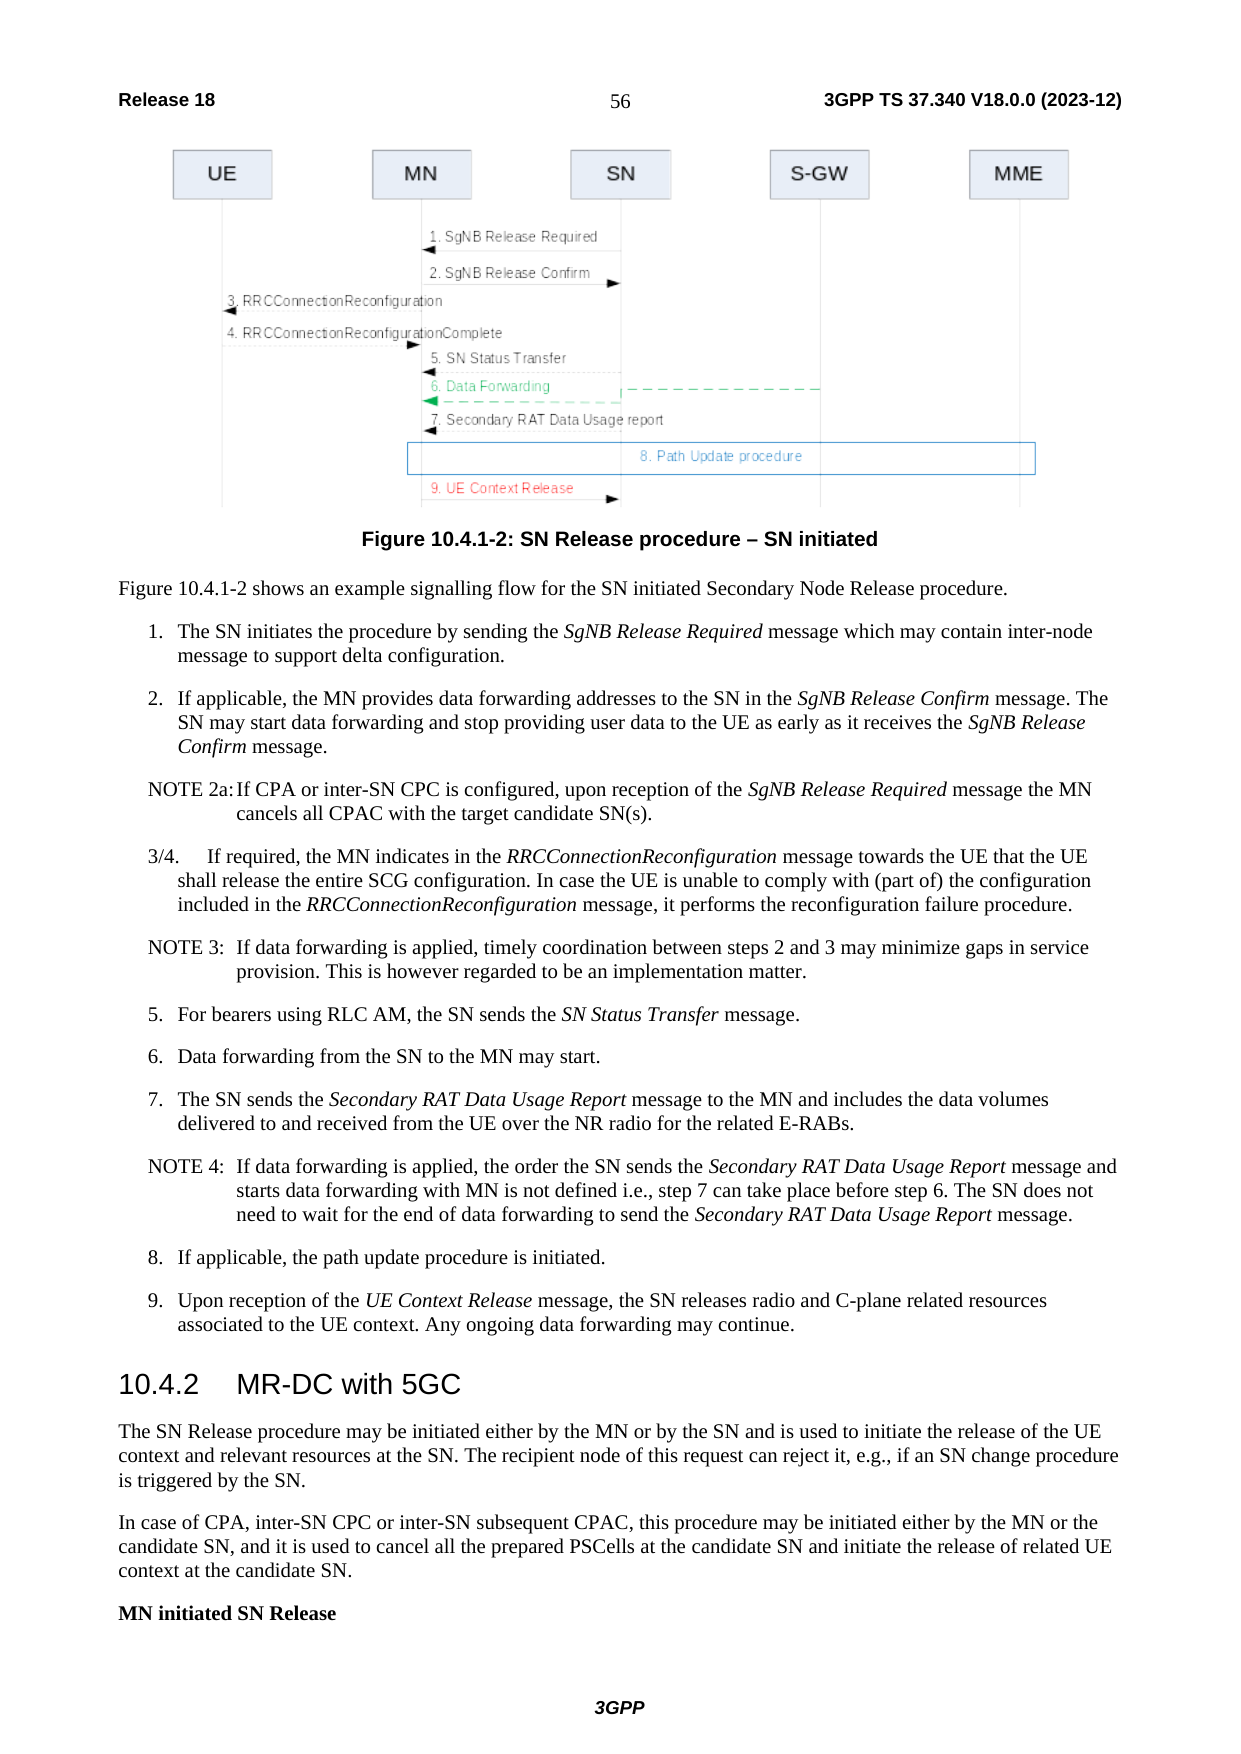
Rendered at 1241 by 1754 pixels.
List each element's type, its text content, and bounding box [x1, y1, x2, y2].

text 2. If applicable, the MN provides data forwarding addresses to the SN in the SgNB Release Confirm message. The SN may start data forwarding and stop providing user data to the UE as early as it receives the SgNB Release Confirm message. [148, 686, 1122, 758]
text Figure 10.4.1-2 shows an example signalling flow for the SN initiated Secondary Node Release procedure. [118, 576, 1122, 600]
text Figure 10.4.1-2: SN Release procedure – SN initiated [118, 527, 1122, 551]
text MN initiated SN Release [118, 1601, 1122, 1625]
text 8. If applicable, the path update procedure is initiated. [148, 1245, 1122, 1269]
text 5. For bearers using RLC AM, the SN sends the SN Status Transfer message. [148, 1001, 1122, 1026]
text NOTE 2a: If CPA or inter-SN CPC is configured, upon reception of the SgNB Release Required message the MN cancels all CPAC with the target candidate SN(s). [148, 777, 1122, 825]
text NOTE 4: If data forwarding is applied, the order the SN sends the Secondary RAT Data Usage Report message and starts data forwarding with MN is not defined i.e., step 7 can take place before step 6. The SN does not need to wait for the end of data forwarding to send the Secondary RAT Data Usage Report message. [148, 1154, 1122, 1226]
subtitle 10.4.2 MR-DC with 5GC [118, 1367, 1122, 1401]
text 9. Upon reception of the UE Context Release message, the SN releases radio and C-plane related resources associated to the UE context. Any ongoing data forwarding may continue. [148, 1288, 1122, 1336]
text 3/4. If required, the MN indicates in the RRCConnectionReconfiguration message towards the UE that the UE shall release the entire SCG configuration. In case the UE is unable to comply with (part of) the configuration included in the RRCConnectionReconfiguration message, it performs the reconfiguration failure procedure. [148, 844, 1122, 916]
text 6. Data forwarding from the SN to the MN may start. [148, 1044, 1122, 1068]
text 7. The SN sends the Secondary RAT Data Usage Report message to the MN and includes the data volumes delivered to and received from the UE over the NR radio for the related E-RABs. [148, 1087, 1122, 1135]
text 1. The SN initiates the procedure by sending the SgNB Release Required message which may contain inter-node message to support delta configuration. [148, 619, 1122, 667]
text In case of CPA, inter-SN CPC or inter-SN subsequent CPAC, this procedure may be initiated either by the MN or the candidate SN, and it is used to cancel all the prepared PSCells at the candidate SN and initiate the release of related UE context at the candidate SN. [118, 1510, 1122, 1582]
text NOTE 3: If data forwarding is applied, timely coordination between steps 2 and 3 may minimize gaps in service provision. This is however regarded to be an implementation matter. [148, 934, 1122, 983]
text The SN Release procedure may be initiated either by the MN or by the SN and is used to initiate the release of the UE context and relevant resources at the SN. The recipient node of this request can reject it, e.g., if an SN change procedure is triggered by the SN. [118, 1419, 1122, 1492]
